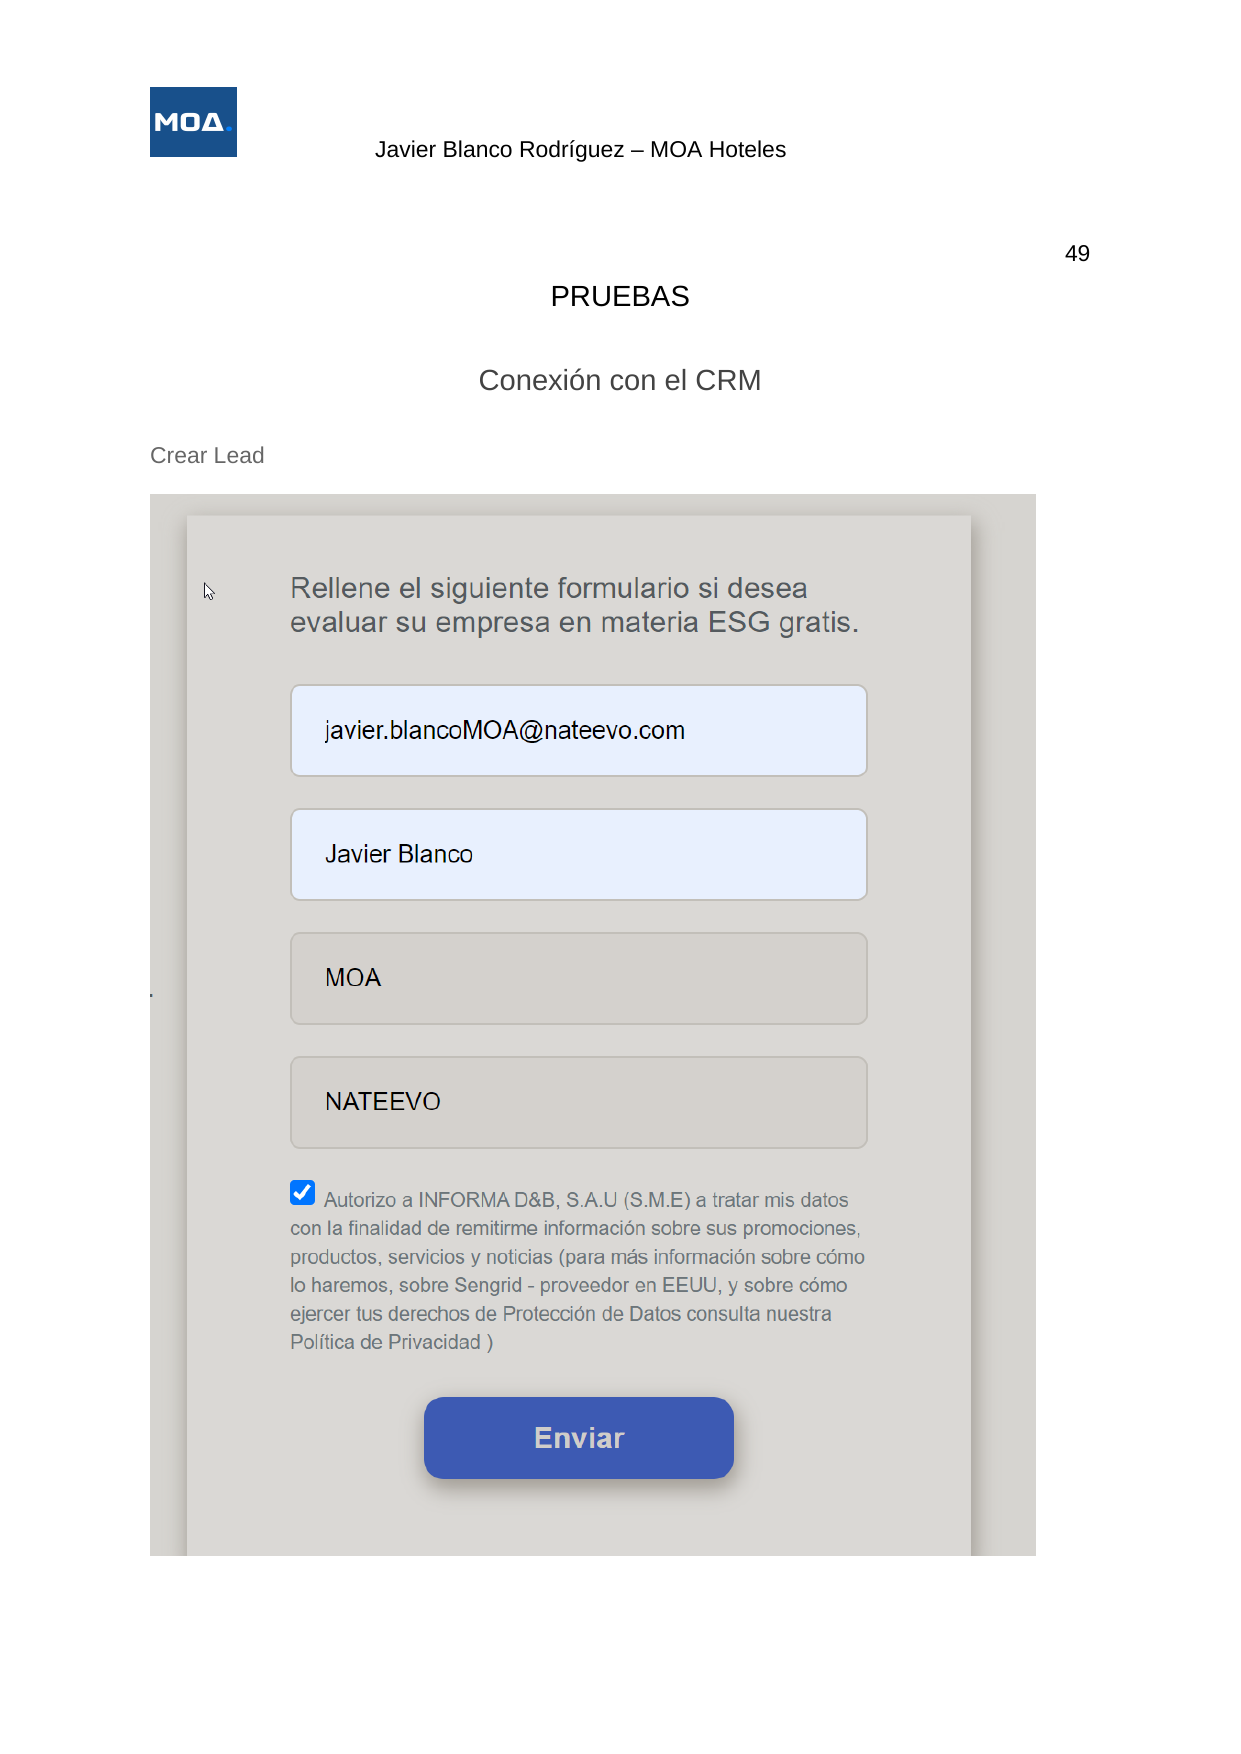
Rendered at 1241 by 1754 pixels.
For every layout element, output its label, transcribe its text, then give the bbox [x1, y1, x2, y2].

picture [150, 494, 1036, 1556]
subtitle Crear Lead [150, 442, 1090, 468]
subtitle PRUEBAS [150, 279, 1090, 312]
subtitle Conexión con el CRM [150, 363, 1090, 396]
picture [150, 87, 237, 157]
